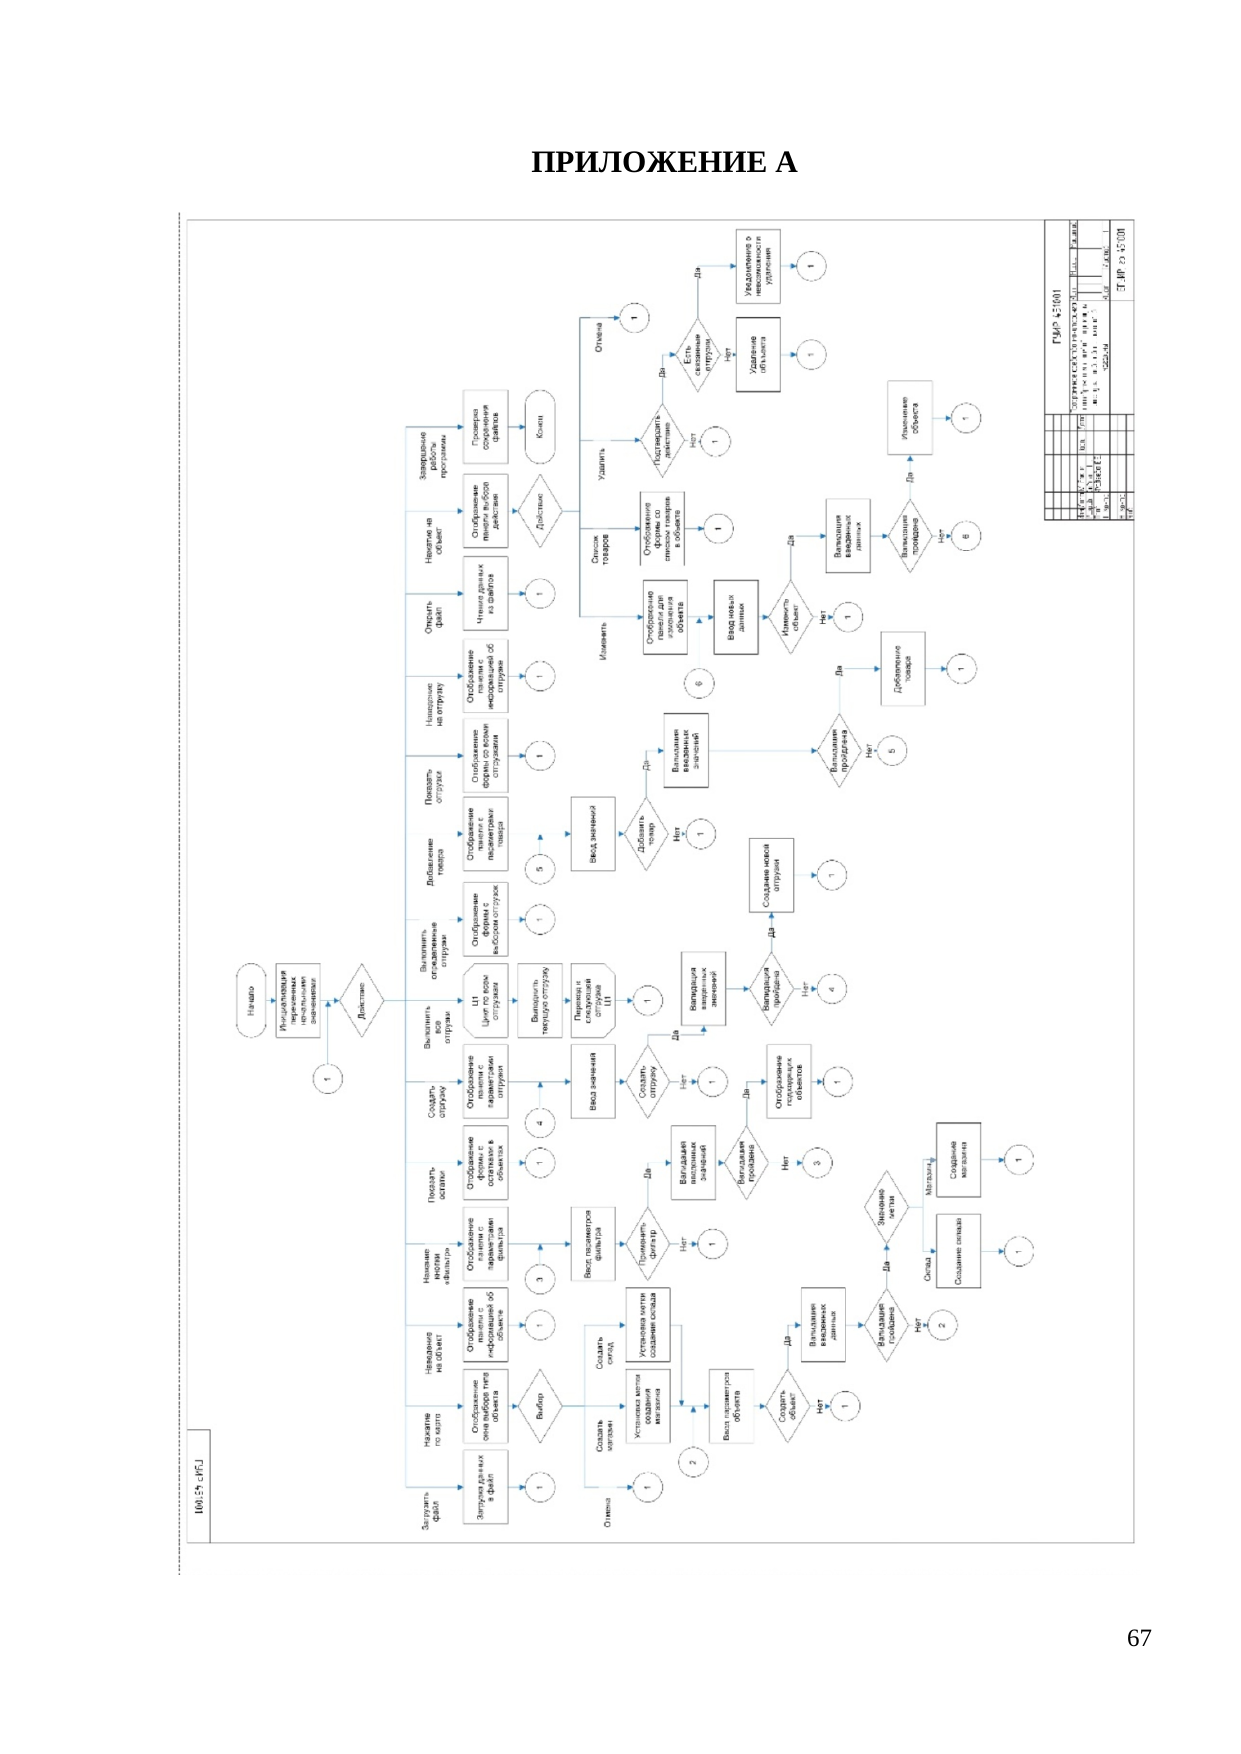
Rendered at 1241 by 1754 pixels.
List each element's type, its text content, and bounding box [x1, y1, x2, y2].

subtitle ПРИЛОЖЕНИЕ А [177, 143, 1152, 179]
picture [180, 213, 1141, 1574]
